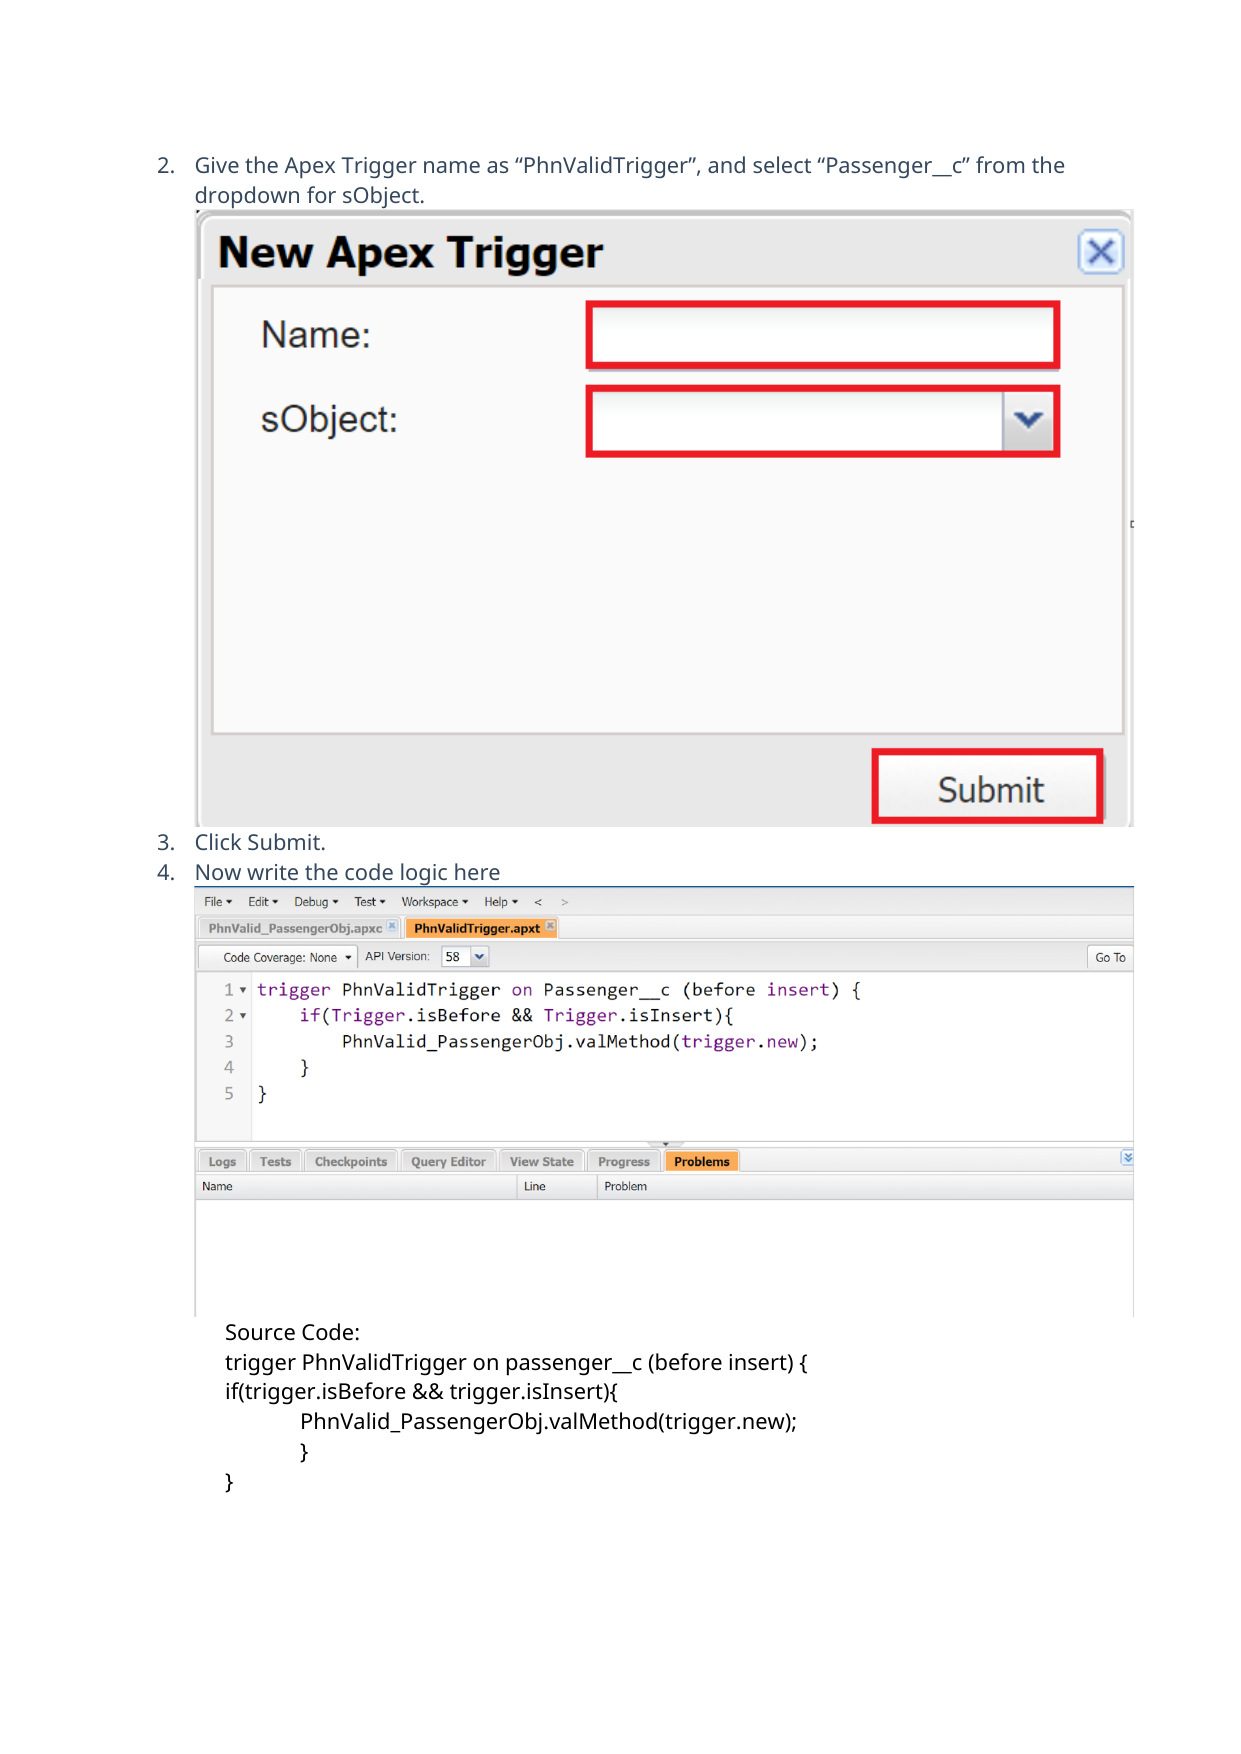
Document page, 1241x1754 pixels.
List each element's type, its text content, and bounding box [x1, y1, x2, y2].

list Click Submit. [157, 827, 1090, 857]
picture [194, 209, 1135, 827]
picture [194, 886, 1135, 1317]
text PhnValid_PassengerObj.valMethod(trigger.new); [300, 1406, 1090, 1436]
text } [300, 1436, 1090, 1466]
text Source Code: [225, 1317, 1090, 1346]
text trigger PhnValidTrigger on passenger__c (before insert) { [225, 1346, 1090, 1376]
text if(trigger.isBefore && trigger.isInsert){ [225, 1376, 1090, 1406]
text } [225, 1466, 1090, 1495]
